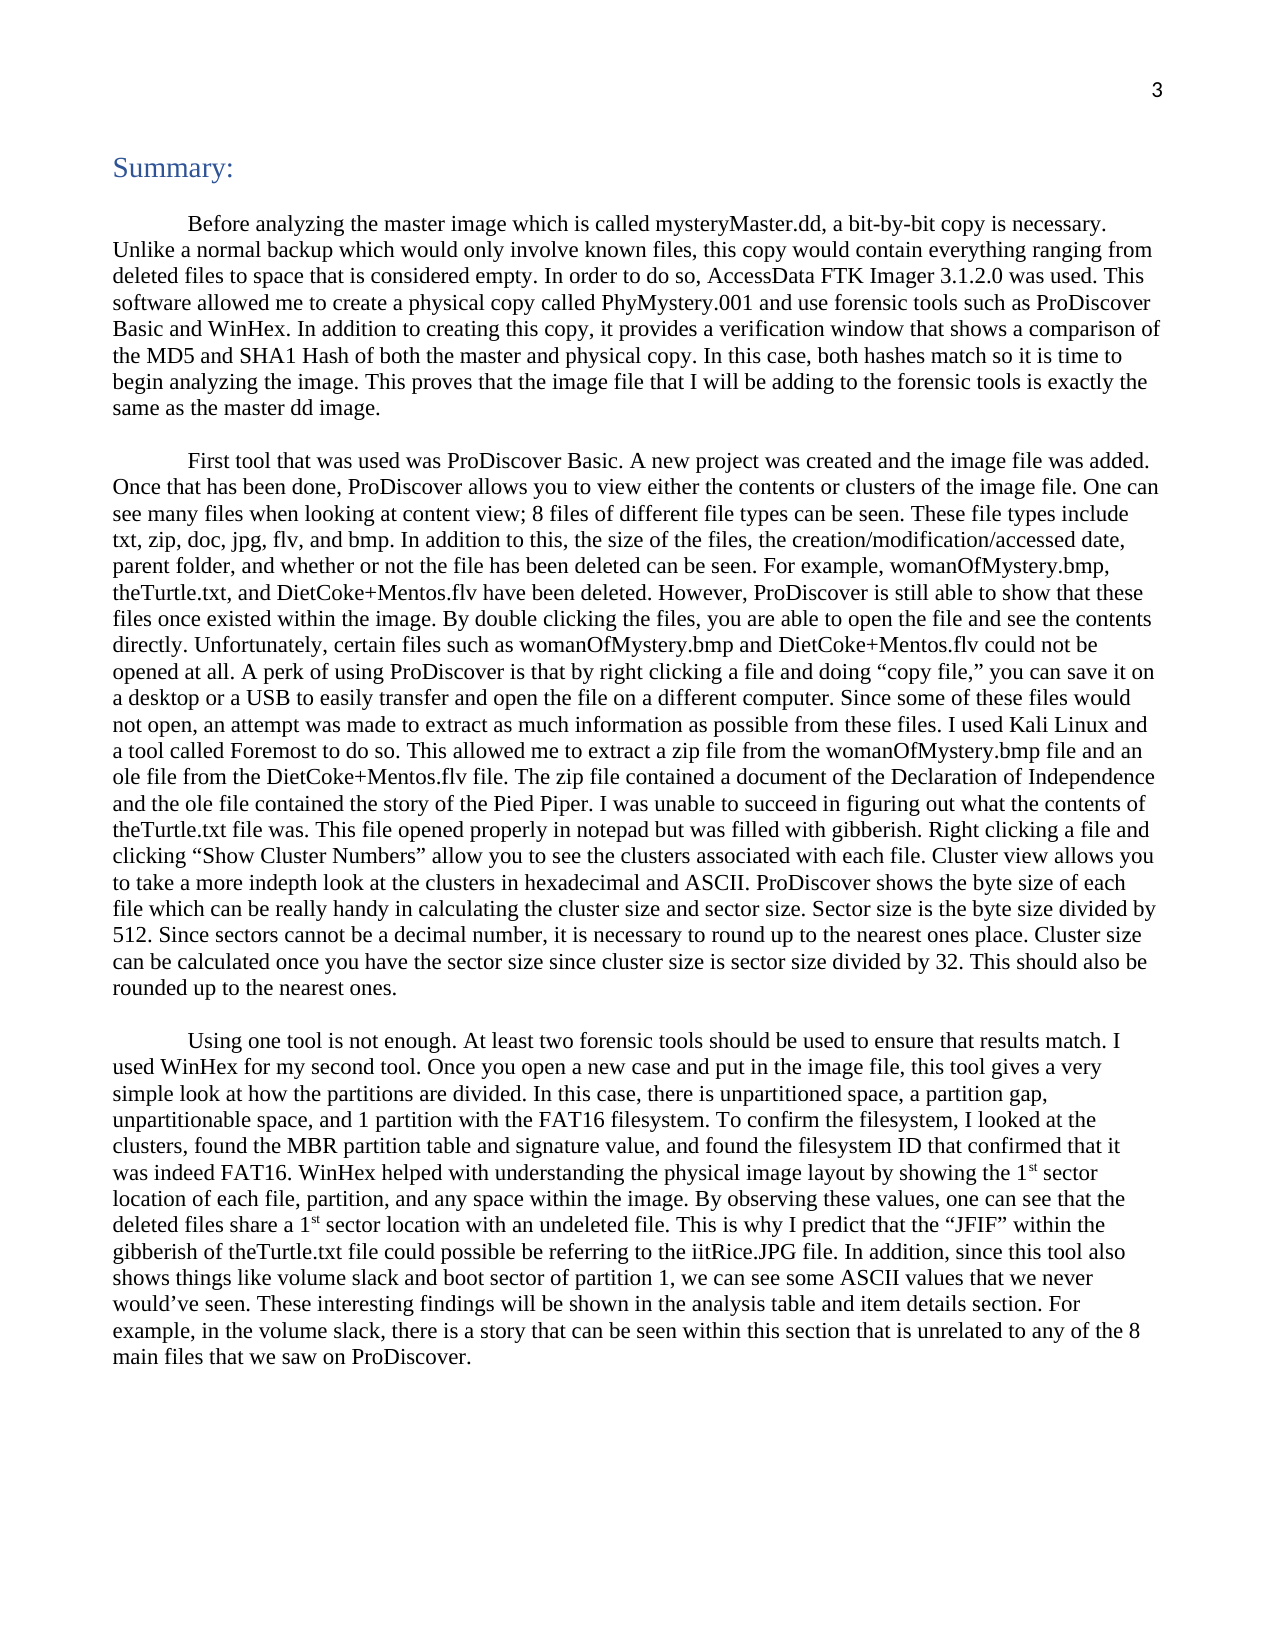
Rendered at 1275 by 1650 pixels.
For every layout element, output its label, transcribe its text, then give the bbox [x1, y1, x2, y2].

subtitle Summary: [112, 150, 1162, 183]
text Using one tool is not enough. At least two forensic tools should be used to ensure that results match. I used WinHex for my second tool. Once you open a new case and put in the image file, this tool gives a very simple look at how the partitions are divided. In this case, there is unpartitioned space, a partition gap, unpartitionable space, and 1 partition with the FAT16 filesystem. To confirm the filesystem, I looked at the clusters, found the MBR partition table and signature value, and found the filesystem ID that confirmed that it was indeed FAT16. WinHex helped with understanding the physical image layout by showing the 1st sector location of each file, partition, and any space within the image. By observing these values, one can see that the deleted files share a 1st sector location with an undeleted file. This is why I predict that the “JFIF” within the gibberish of theTurtle.txt file could possible be referring to the iitRice.JPG file. In addition, since this tool also shows things like volume slack and boot sector of partition 1, we can see some ASCII values that we never would’ve seen. These interesting findings will be shown in the analysis table and item details section. For example, in the volume slack, there is a story that can be seen within this section that is unrelated to any of the 8 main files that we saw on ProDiscover. [112, 1027, 1162, 1369]
text Before analyzing the master image which is called mysteryMaster.dd, a bit-by-bit copy is necessary. Unlike a normal backup which would only involve known files, this copy would contain everything ranging from deleted files to space that is considered empty. In order to do so, AccessData FTK Imager 3.1.2.0 was used. This software allowed me to create a physical copy called PhyMystery.001 and use forensic tools such as ProDiscover Basic and WinHex. In addition to creating this copy, it provides a verification window that shows a comparison of the MD5 and SHA1 Hash of both the master and physical copy. In this case, both hashes match so it is time to begin analyzing the image. This proves that the image file that I will be adding to the forensic tools is exactly the same as the master dd image. [112, 210, 1162, 421]
text First tool that was used was ProDiscover Basic. A new project was created and the image file was added. Once that has been done, ProDiscover allows you to view either the contents or clusters of the image file. One can see many files when looking at content view; 8 files of different file types can be seen. These file types include txt, zip, doc, jpg, flv, and bmp. In addition to this, the size of the files, the creation/modification/accessed date, parent folder, and whether or not the file has been deleted can be seen. For example, womanOfMystery.bmp, theTurtle.txt, and DietCoke+Mentos.flv have been deleted. However, ProDiscover is still able to show that these files once existed within the image. By double clicking the files, you are able to open the file and see the contents directly. Unfortunately, certain files such as womanOfMystery.bmp and DietCoke+Mentos.flv could not be opened at all. A perk of using ProDiscover is that by right clicking a file and doing “copy file,” you can save it on a desktop or a USB to easily transfer and open the file on a different computer. Since some of these files would not open, an attempt was made to extract as much information as possible from these files. I used Kali Linux and a tool called Foremost to do so. This allowed me to extract a zip file from the womanOfMystery.bmp file and an ole file from the DietCoke+Mentos.flv file. The zip file contained a document of the Declaration of Independence and the ole file contained the story of the Pied Piper. I was unable to succeed in figuring out what the contents of theTurtle.txt file was. This file opened properly in notepad but was filled with gibberish. Right clicking a file and clicking “Show Cluster Numbers” allow you to see the clusters associated with each file. Cluster view allows you to take a more indepth look at the clusters in hexadecimal and ASCII. ProDiscover shows the byte size of each file which can be really handy in calculating the cluster size and sector size. Sector size is the byte size divided by 512. Since sectors cannot be a decimal number, it is necessary to round up to the nearest ones place. Cluster size can be calculated once you have the sector size since cluster size is sector size divided by 32. This should also be rounded up to the nearest ones. [112, 447, 1162, 1001]
